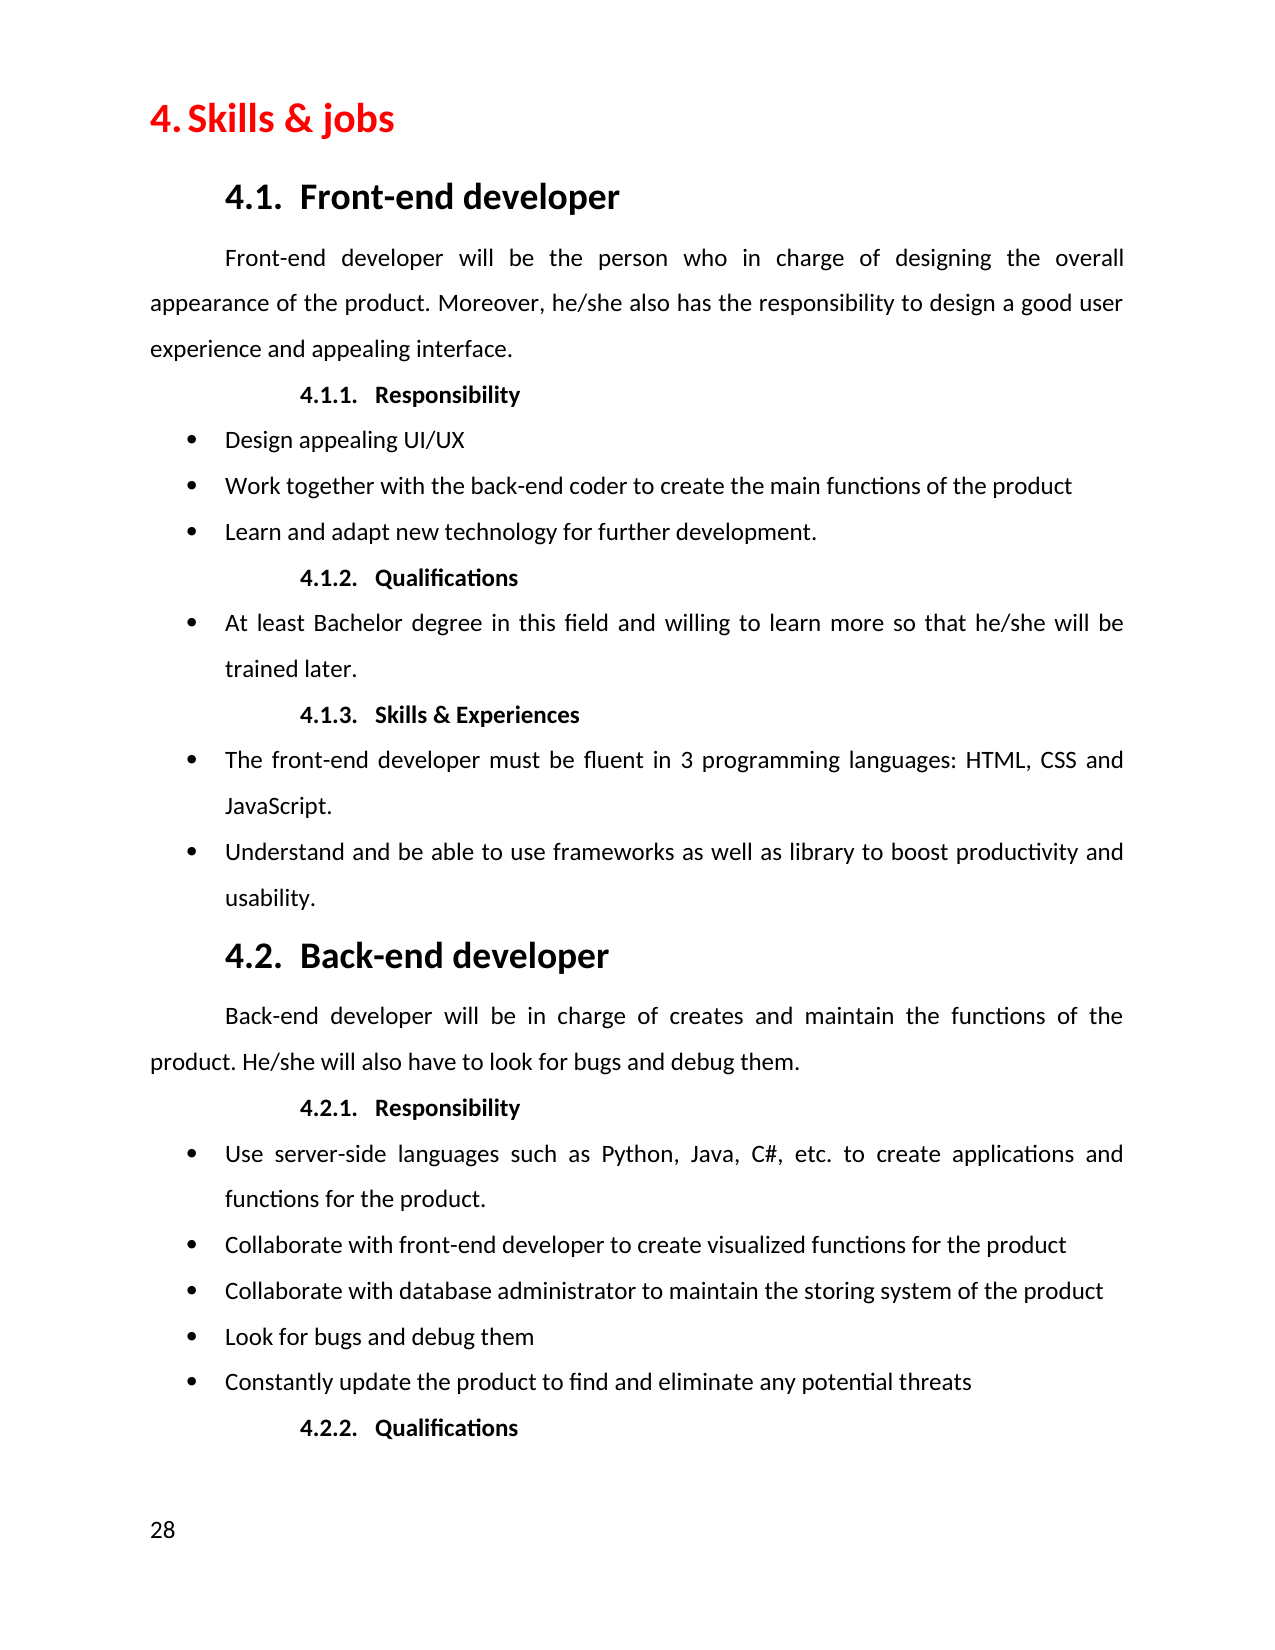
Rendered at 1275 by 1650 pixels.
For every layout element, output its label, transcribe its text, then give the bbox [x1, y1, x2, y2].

list Learn and adapt new technology for further development. [187, 516, 1125, 547]
list Work together with the back-end coder to create the main functions of the product [187, 470, 1125, 501]
list Responsibility [300, 379, 1125, 409]
subtitle Front-end developer [225, 173, 1125, 219]
list Responsibility [300, 1092, 1125, 1122]
list Constantly update the product to find and eliminate any potential threats [187, 1366, 1125, 1397]
list Design appealing UI/UX [187, 424, 1125, 455]
list Collaborate with database administrator to maintain the storing system of the product [187, 1275, 1125, 1305]
list Qualifications [300, 1412, 1125, 1443]
list At least Bachelor degree in this field and willing to learn more so that he/she will be trained later. [187, 607, 1125, 684]
list Look for bugs and debug them [187, 1321, 1125, 1351]
list Skills & Experiences [300, 699, 1125, 729]
text Back-end developer will be in charge of creates and maintain the functions of the product. He/she will also have to look for bugs and debug them. [150, 1001, 1125, 1077]
list Collaborate with front-end developer to create visualized functions for the product [187, 1229, 1125, 1260]
subtitle Skills & jobs [150, 92, 1125, 143]
list Understand and be able to use frameworks as well as library to boost productivity and usability. [187, 836, 1125, 912]
list The front-end developer must be fluent in 3 programming languages: HTML, CSS and JavaScript. [187, 745, 1125, 821]
list Use server-side languages such as Python, Java, C#, etc. to create applications and functions for the product. [187, 1138, 1125, 1214]
list Qualifications [300, 562, 1125, 592]
text Front-end developer will be the person who in charge of designing the overall appearance of the product. Moreover, he/she also has the responsibility to design a good user experience and appealing interface. [150, 242, 1125, 364]
subtitle Back-end developer [225, 932, 1125, 978]
